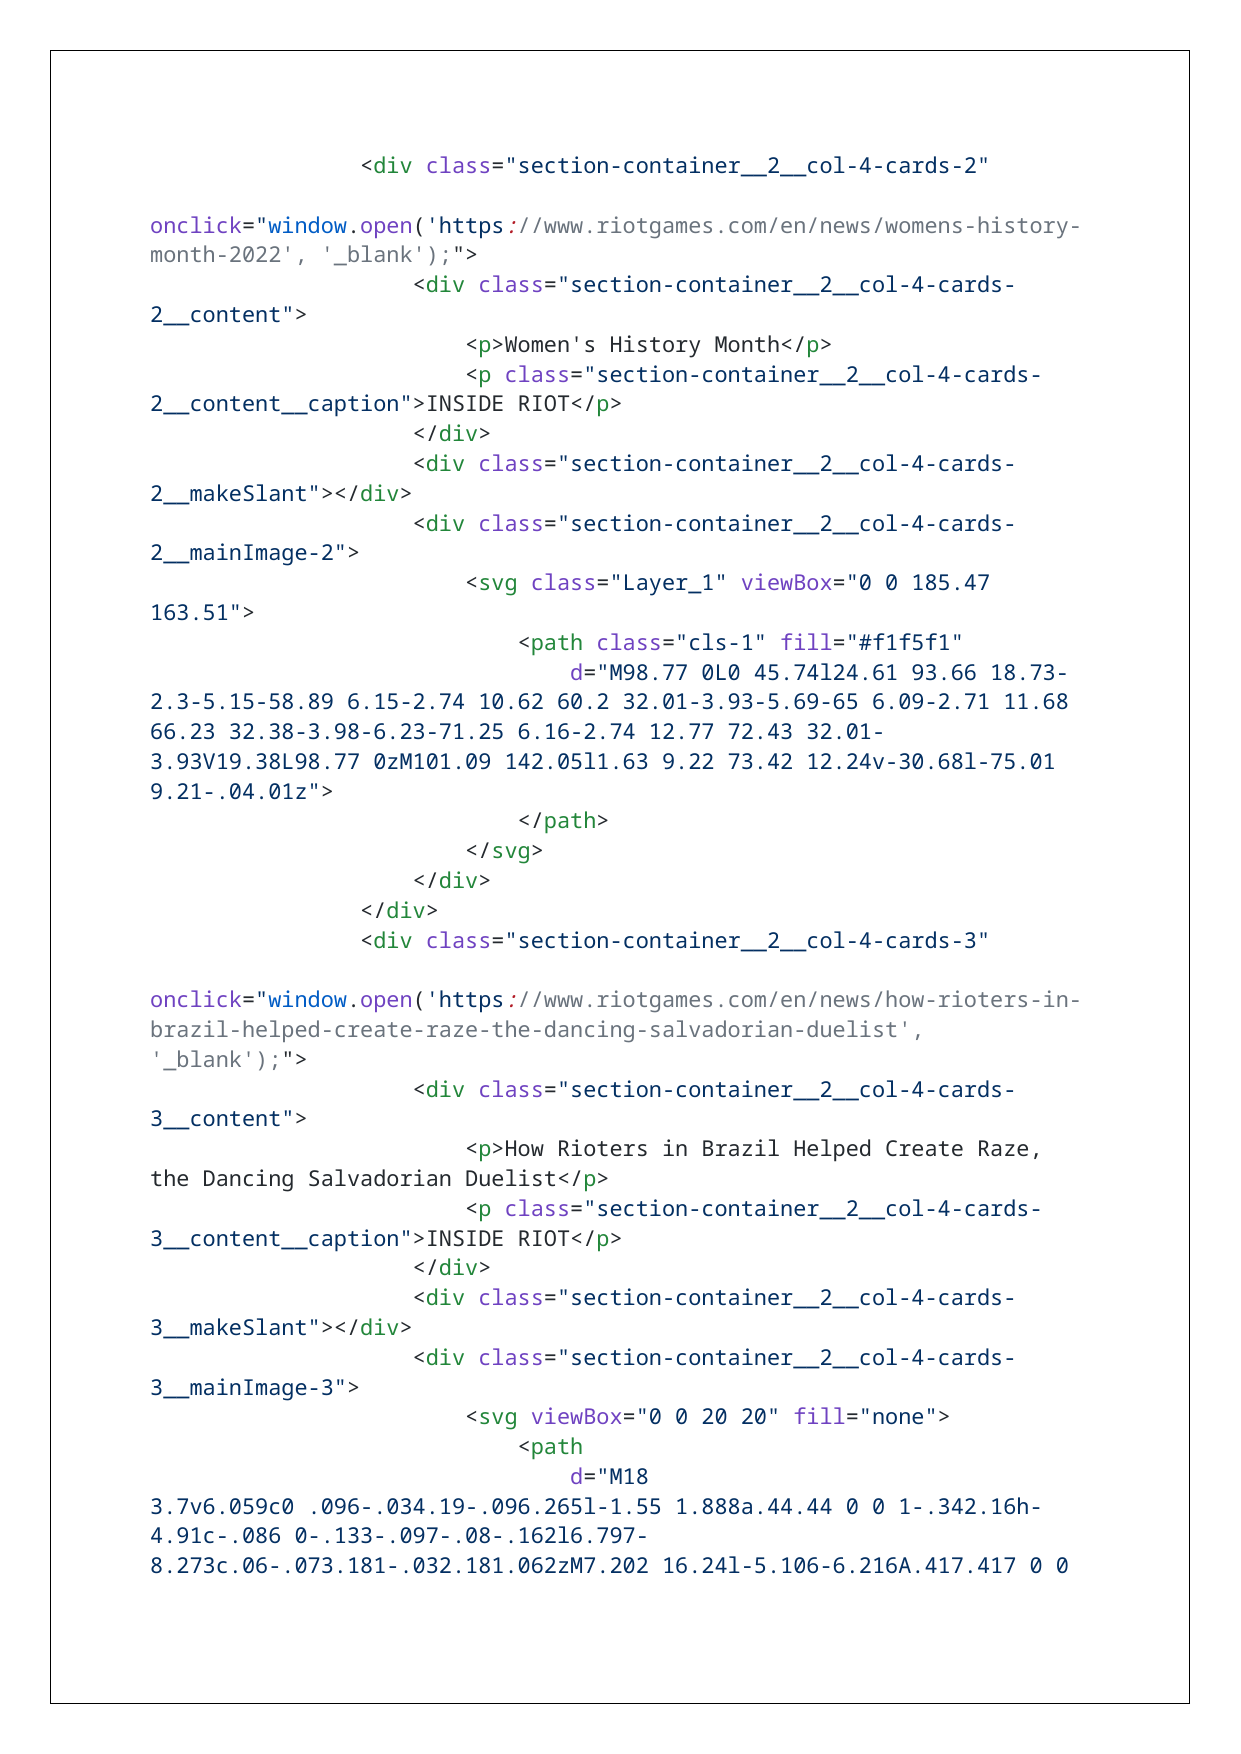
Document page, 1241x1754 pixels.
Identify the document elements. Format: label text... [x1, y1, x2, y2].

text </div> [150, 1252, 1090, 1282]
text d="M98.77 0L0 45.74l24.61 93.66 18.73-2.3-5.15-58.89 6.15-2.74 10.62 60.2 32.01-3.93-5.69-65 6.09-2.71 11.68 66.23 32.38-3.98-6.23-71.25 6.16-2.74 12.77 72.43 32.01-3.93V19.38L98.77 0zM101.09 142.05l1.63 9.22 73.42 12.24v-30.68l-75.01 9.21-.04.01z"> [150, 656, 1090, 805]
text </path> [150, 805, 1090, 835]
text <p class="section-container__2__col-4-cards-3__content__caption">INSIDE RIOT</p> [150, 1193, 1090, 1252]
text <p class="section-container__2__col-4-cards-2__content__caption">INSIDE RIOT</p> [150, 358, 1090, 418]
text onclick="window.open('https://www.riotgames.com/en/news/how-rioters-in-brazil-helped-create-raze-the-dancing-salvadorian-duelist', '_blank');"> [150, 954, 1090, 1073]
text <path class="cls-1" fill="#f1f5f1" [150, 627, 1090, 656]
text </div> [150, 418, 1090, 448]
text <div class="section-container__2__col-4-cards-3" [150, 924, 1090, 954]
text <div class="section-container__2__col-4-cards-3__mainImage-3"> [150, 1342, 1090, 1401]
text <div class="section-container__2__col-4-cards-2__content"> [150, 269, 1090, 329]
text <path [150, 1431, 1090, 1461]
text <svg class="Layer_1" viewBox="0 0 185.47 163.51"> [150, 567, 1090, 627]
text </div> [150, 865, 1090, 895]
text <p>Women's History Month</p> [150, 329, 1090, 358]
text <div class="section-container__2__col-4-cards-2" [150, 150, 1090, 180]
text <div class="section-container__2__col-4-cards-2__makeSlant"></div> [150, 448, 1090, 507]
text <div class="section-container__2__col-4-cards-3__content"> [150, 1073, 1090, 1133]
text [150, 1461, 1090, 1580]
text <div class="section-container__2__col-4-cards-3__makeSlant"></div> [150, 1282, 1090, 1342]
text <p>How Rioters in Brazil Helped Create Raze, the Dancing Salvadorian Duelist</p> [150, 1133, 1090, 1193]
text <svg viewBox="0 0 20 20" fill="none"> [150, 1401, 1090, 1431]
text <div class="section-container__2__col-4-cards-2__mainImage-2"> [150, 507, 1090, 567]
text onclick="window.open('https://www.riotgames.com/en/news/womens-history-month-2022', '_blank');"> [150, 180, 1090, 269]
text </svg> [150, 835, 1090, 865]
text </div> [150, 895, 1090, 924]
